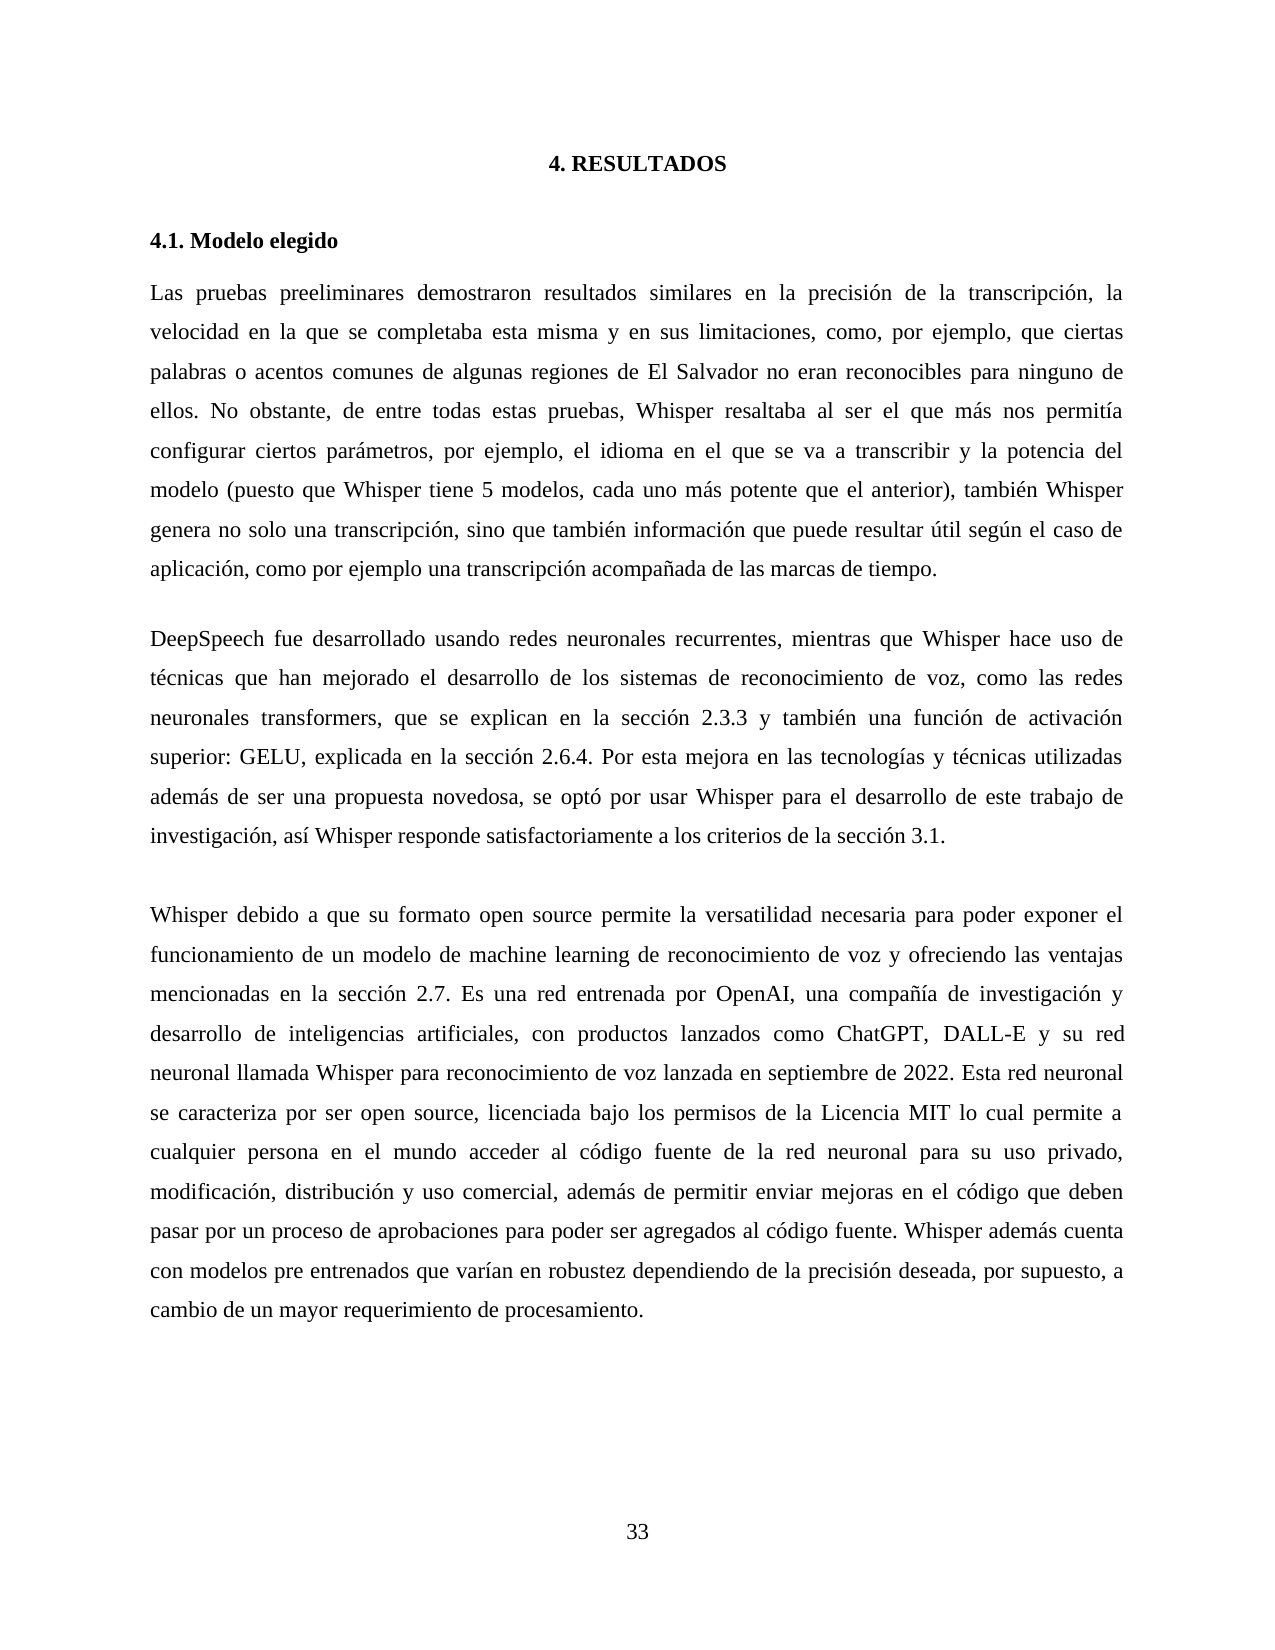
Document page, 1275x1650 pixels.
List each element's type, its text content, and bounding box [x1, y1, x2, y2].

subtitle 4.1. Modelo elegido [150, 227, 1125, 253]
text DeepSpeech fue desarrollado usando redes neuronales recurrentes, mientras que Whisper hace uso de técnicas que han mejorado el desarrollo de los sistemas de reconocimiento de voz, como las redes neuronales transformers, que se explican en la sección 2.3.3 y también una función de activación superior: GELU, explicada en la sección 2.6.4. Por esta mejora en las tecnologías y técnicas utilizadas además de ser una propuesta novedosa, se optó por usar Whisper para el desarrollo de este trabajo de investigación, así Whisper responde satisfactoriamente a los criterios de la sección 3.1. [150, 625, 1125, 849]
subtitle 4. RESULTADOS [150, 150, 1125, 176]
text Las pruebas preeliminares demostraron resultados similares en la precisión de la transcripción, la velocidad en la que se completaba esta misma y en sus limitaciones, como, por ejemplo, que ciertas palabras o acentos comunes de algunas regiones de El Salvador no eran reconocibles para ninguno de ellos. No obstante, de entre todas estas pruebas, Whisper resaltaba al ser el que más nos permitía configurar ciertos parámetros, por ejemplo, el idioma en el que se va a transcribir y la potencia del modelo (puesto que Whisper tiene 5 modelos, cada uno más potente que el anterior), también Whisper genera no solo una transcripción, sino que también información que puede resultar útil según el caso de aplicación, como por ejemplo una transcripción acompañada de las marcas de tiempo. [150, 279, 1125, 582]
text Whisper debido a que su formato open source permite la versatilidad necesaria para poder exponer el funcionamiento de un modelo de machine learning de reconocimiento de voz y ofreciendo las ventajas mencionadas en la sección 2.7. Es una red entrenada por OpenAI, una compañía de investigación y desarrollo de inteligencias artificiales, con productos lanzados como ChatGPT, DALL-E y su red neuronal llamada Whisper para reconocimiento de voz lanzada en septiembre de 2022. Esta red neuronal se caracteriza por ser open source, licenciada bajo los permisos de la Licencia MIT lo cual permite a cualquier persona en el mundo acceder al código fuente de la red neuronal para su uso privado, modificación, distribución y uso comercial, además de permitir enviar mejoras en el código que deben pasar por un proceso de aprobaciones para poder ser agregados al código fuente. Whisper además cuenta con modelos pre entrenados que varían en robustez dependiendo de la precisión deseada, por supuesto, a cambio de un mayor requerimiento de procesamiento. [150, 901, 1125, 1322]
